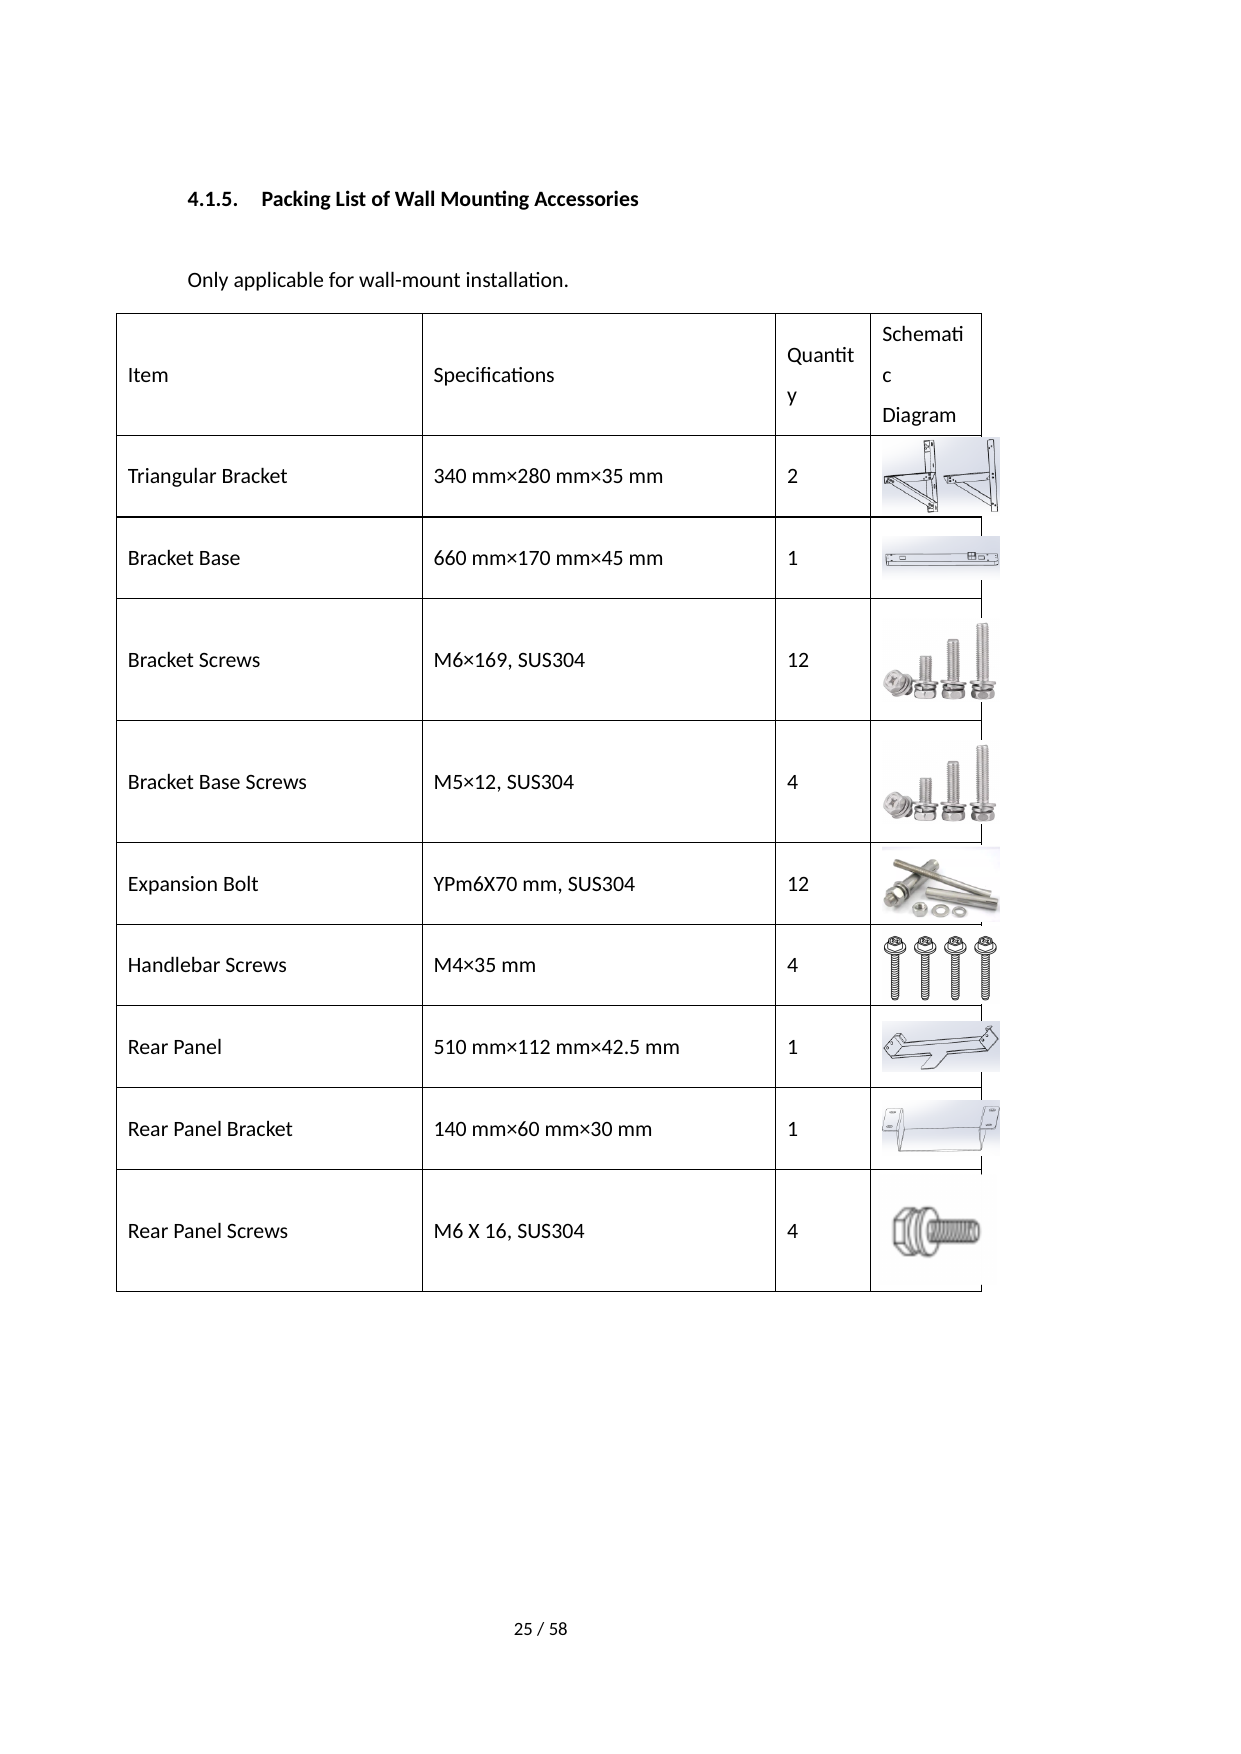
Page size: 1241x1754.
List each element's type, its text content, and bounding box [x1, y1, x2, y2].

table_cell [871, 599, 981, 720]
table_cell Triangular Bracket [117, 436, 422, 516]
picture [879, 1175, 996, 1284]
table_cell Rear Panel [117, 1006, 422, 1087]
table_cell 660 mm×170 mm×45 mm [423, 518, 775, 598]
table_cell M4×35 mm [423, 925, 775, 1005]
table_cell 4 [776, 721, 870, 842]
table_cell Rear Panel Bracket [117, 1088, 422, 1169]
table_cell M6×169, SUS304 [423, 599, 775, 720]
table_cell M6 X 16, SUS304 [423, 1170, 775, 1291]
table_header Item [117, 314, 422, 435]
picture [882, 536, 1000, 580]
table_cell [871, 721, 981, 842]
table_cell 140 mm×60 mm×30 mm [423, 1088, 775, 1169]
picture [882, 845, 1000, 922]
table_cell Rear Panel Screws [117, 1170, 422, 1291]
table_cell [871, 1006, 981, 1087]
picture [882, 926, 1000, 1004]
table_cell 4 [776, 925, 870, 1005]
table_cell 2 [776, 436, 870, 516]
text Only applicable for wall-mount installation. [187, 259, 1053, 299]
table_cell 12 [776, 843, 870, 924]
picture [882, 618, 1000, 702]
table_cell Bracket Screws [117, 599, 422, 720]
subtitle Packing List of Wall Mounting Accessories [187, 178, 1053, 219]
table_cell 1 [776, 518, 870, 598]
table_cell M5×12, SUS304 [423, 721, 775, 842]
picture [882, 1021, 1000, 1072]
table_cell Bracket Base [117, 518, 422, 598]
table_cell 1 [776, 1088, 870, 1169]
table_cell Handlebar Screws [117, 925, 422, 1005]
table_cell 510 mm×112 mm×42.5 mm [423, 1006, 775, 1087]
picture [882, 1100, 1000, 1156]
table_cell Bracket Base Screws [117, 721, 422, 842]
table_cell 1 [776, 1006, 870, 1087]
table_cell 340 mm×280 mm×35 mm [423, 436, 775, 516]
picture [882, 437, 1000, 516]
table_header Specifications [423, 314, 775, 435]
table_cell 4 [776, 1170, 870, 1291]
table_cell [871, 925, 981, 1005]
table_cell [871, 843, 981, 924]
picture [882, 740, 1000, 824]
table_cell [871, 436, 981, 516]
table_header Quantity [776, 314, 870, 435]
table_cell [871, 518, 981, 598]
table_cell [871, 1088, 981, 1169]
table_cell 12 [776, 599, 870, 720]
table_cell [871, 1170, 981, 1291]
table_header Schematic Diagram [871, 314, 981, 435]
table_cell YPm6X70 mm, SUS304 [423, 843, 775, 924]
table_cell Expansion Bolt [117, 843, 422, 924]
